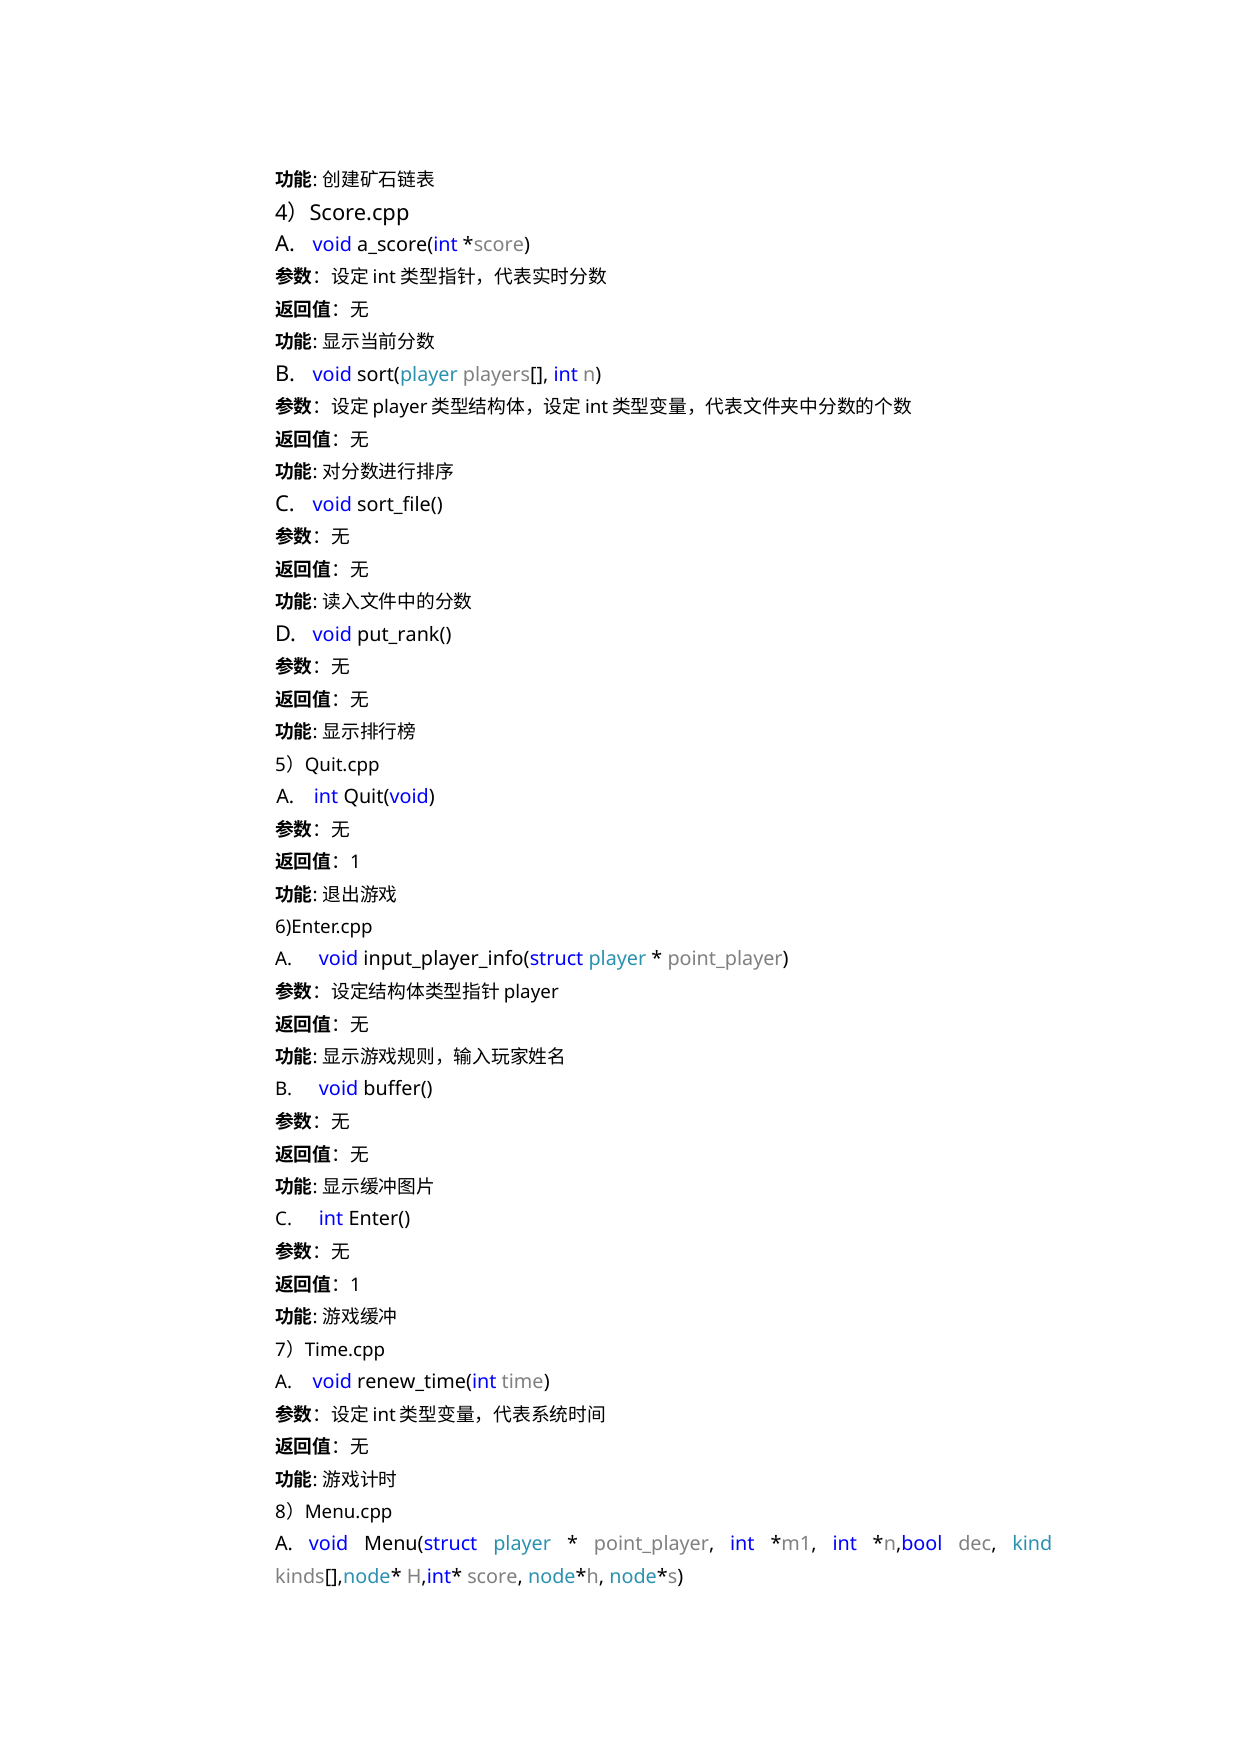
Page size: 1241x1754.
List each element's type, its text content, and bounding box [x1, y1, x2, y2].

text 参数：设定int类型变量，代表系统时间 [275, 1397, 1053, 1429]
text 返回值：无 [275, 1007, 1053, 1039]
text 功能: 显示排行榜 [275, 714, 1053, 747]
text 参数：无 [275, 1234, 1053, 1267]
list void renew_time(int time) [275, 1364, 1053, 1397]
list void put_rank() [275, 617, 1053, 649]
text 返回值：1 [275, 1267, 1053, 1299]
text 功能: 显示游戏规则，输入玩家姓名 [275, 1039, 1053, 1072]
text 功能: 创建矿石链表 [231, 162, 1053, 194]
text 功能: 游戏计时 [275, 1462, 1053, 1494]
text 6)Enter.cpp [275, 909, 1053, 942]
text 功能: 显示当前分数 [231, 324, 1053, 357]
text 返回值：无 [275, 292, 1053, 324]
list void buffer() [275, 1072, 1053, 1104]
text 功能: 对分数进行排序 [231, 454, 1053, 487]
text 参数：无 [275, 519, 1053, 552]
text 返回值：无 [275, 1137, 1053, 1169]
text 功能: 退出游戏 [275, 877, 1053, 909]
text 返回值：无 [275, 682, 1053, 714]
text 功能: 显示缓冲图片 [275, 1169, 1053, 1202]
text 8）Menu.cpp [275, 1494, 1053, 1527]
text 参数：无 [275, 812, 1053, 844]
list Quit.cpp [231, 747, 1053, 779]
text 功能: 游戏缓冲 [275, 1299, 1053, 1332]
text 返回值：无 [275, 552, 1053, 584]
text A. void Menu(struct player * point_player, int *m1, int *n,bool dec, kind kinds[],node* H,int* score, node*h, node*s) [275, 1527, 1053, 1592]
text 参数：无 [275, 1104, 1053, 1137]
text 功能: 读入文件中的分数 [231, 584, 1053, 617]
list void sort(player players[], int n) [275, 357, 1053, 389]
list int Enter() [275, 1202, 1053, 1234]
text 返回值：无 [275, 1429, 1053, 1462]
text 返回值：1 [275, 844, 1053, 877]
list Score.cpp [231, 194, 1053, 227]
list void a_score(int *score) [275, 227, 1053, 259]
list int Quit(void) [276, 779, 1053, 812]
text 参数：设定int 类型指针，代表实时分数 [275, 259, 1053, 292]
text 7）Time.cpp [275, 1332, 1053, 1364]
text 返回值：无 [275, 422, 1053, 454]
text 参数：设定player类型结构体，设定int类型变量，代表文件夹中分数的个数 [275, 389, 1053, 422]
text 参数：设定结构体类型指针player [275, 974, 1053, 1007]
list void input_player_info(struct player * point_player) [275, 942, 1053, 974]
list void sort_file() [275, 487, 1053, 519]
text 参数：无 [275, 649, 1053, 682]
